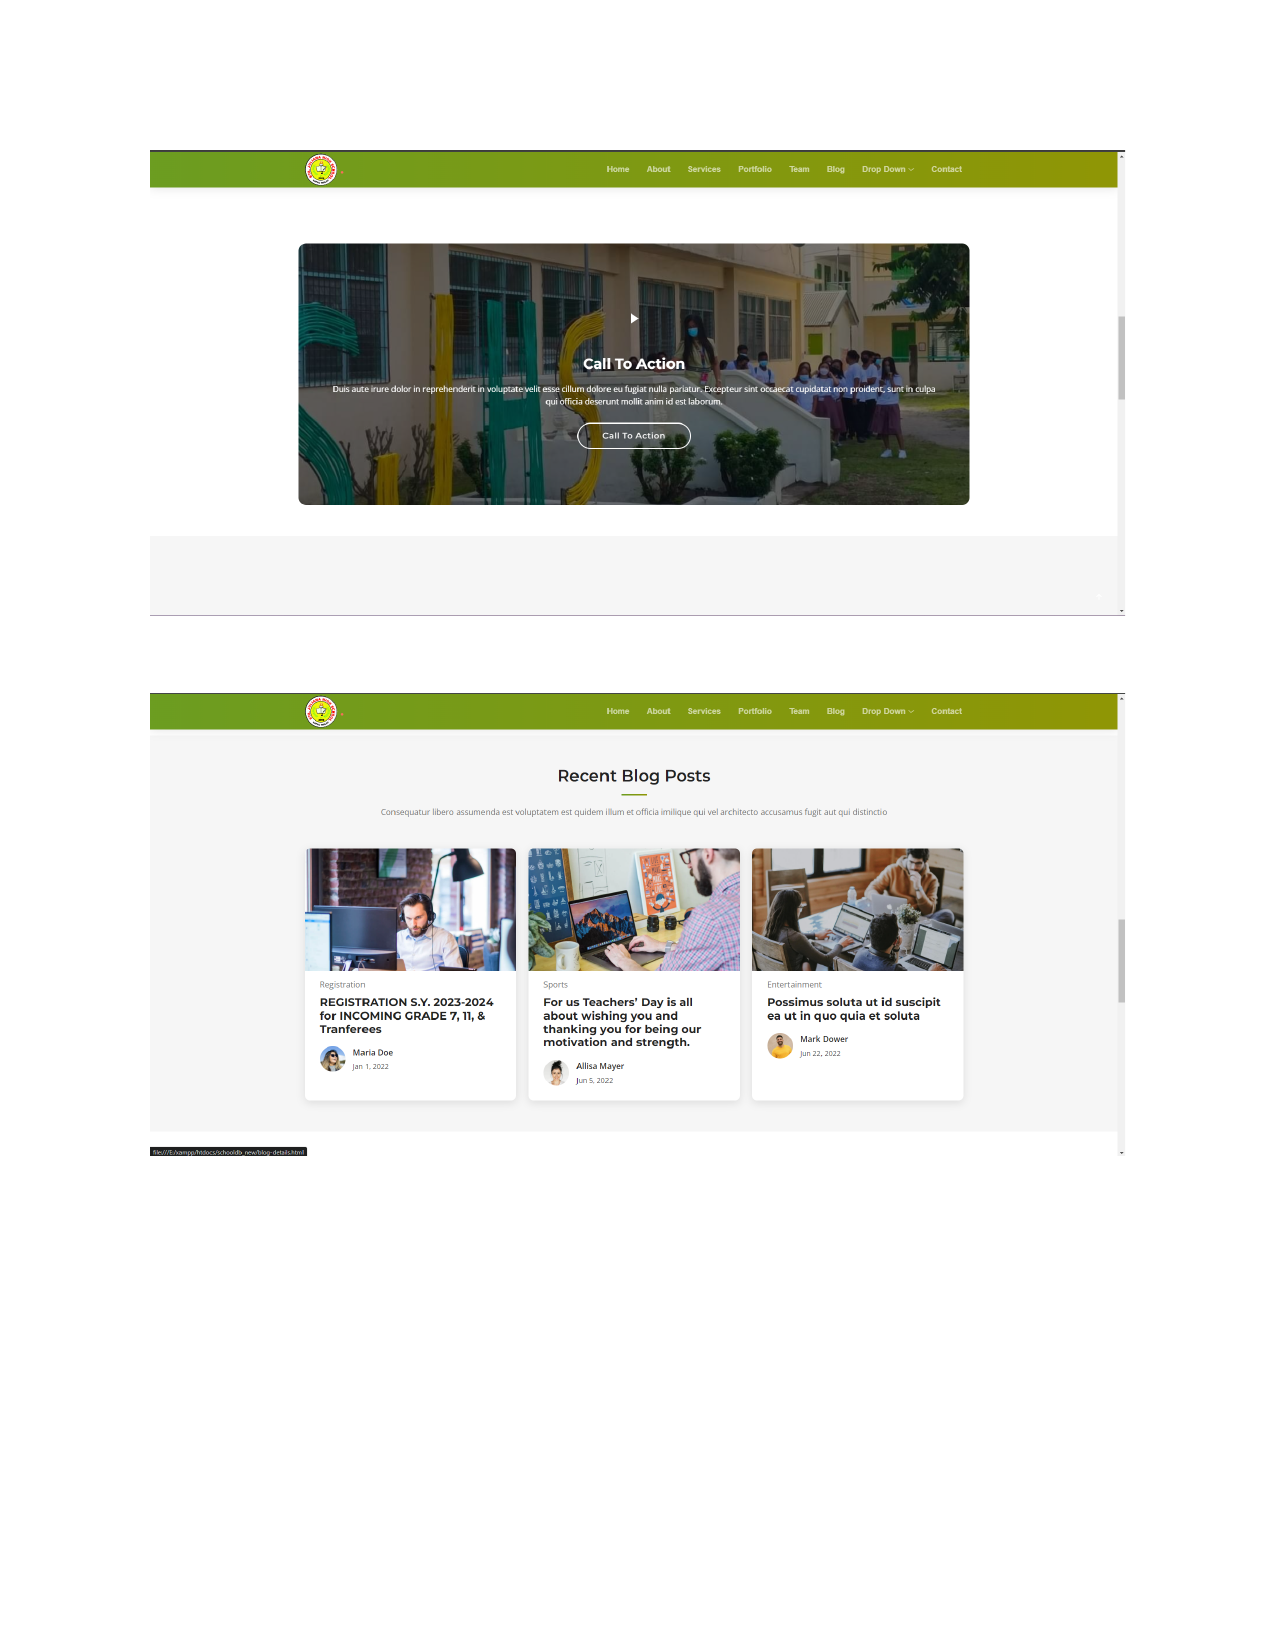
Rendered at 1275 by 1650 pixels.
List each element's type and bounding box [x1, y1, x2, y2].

picture [150, 693, 1125, 1156]
picture [150, 150, 1125, 616]
